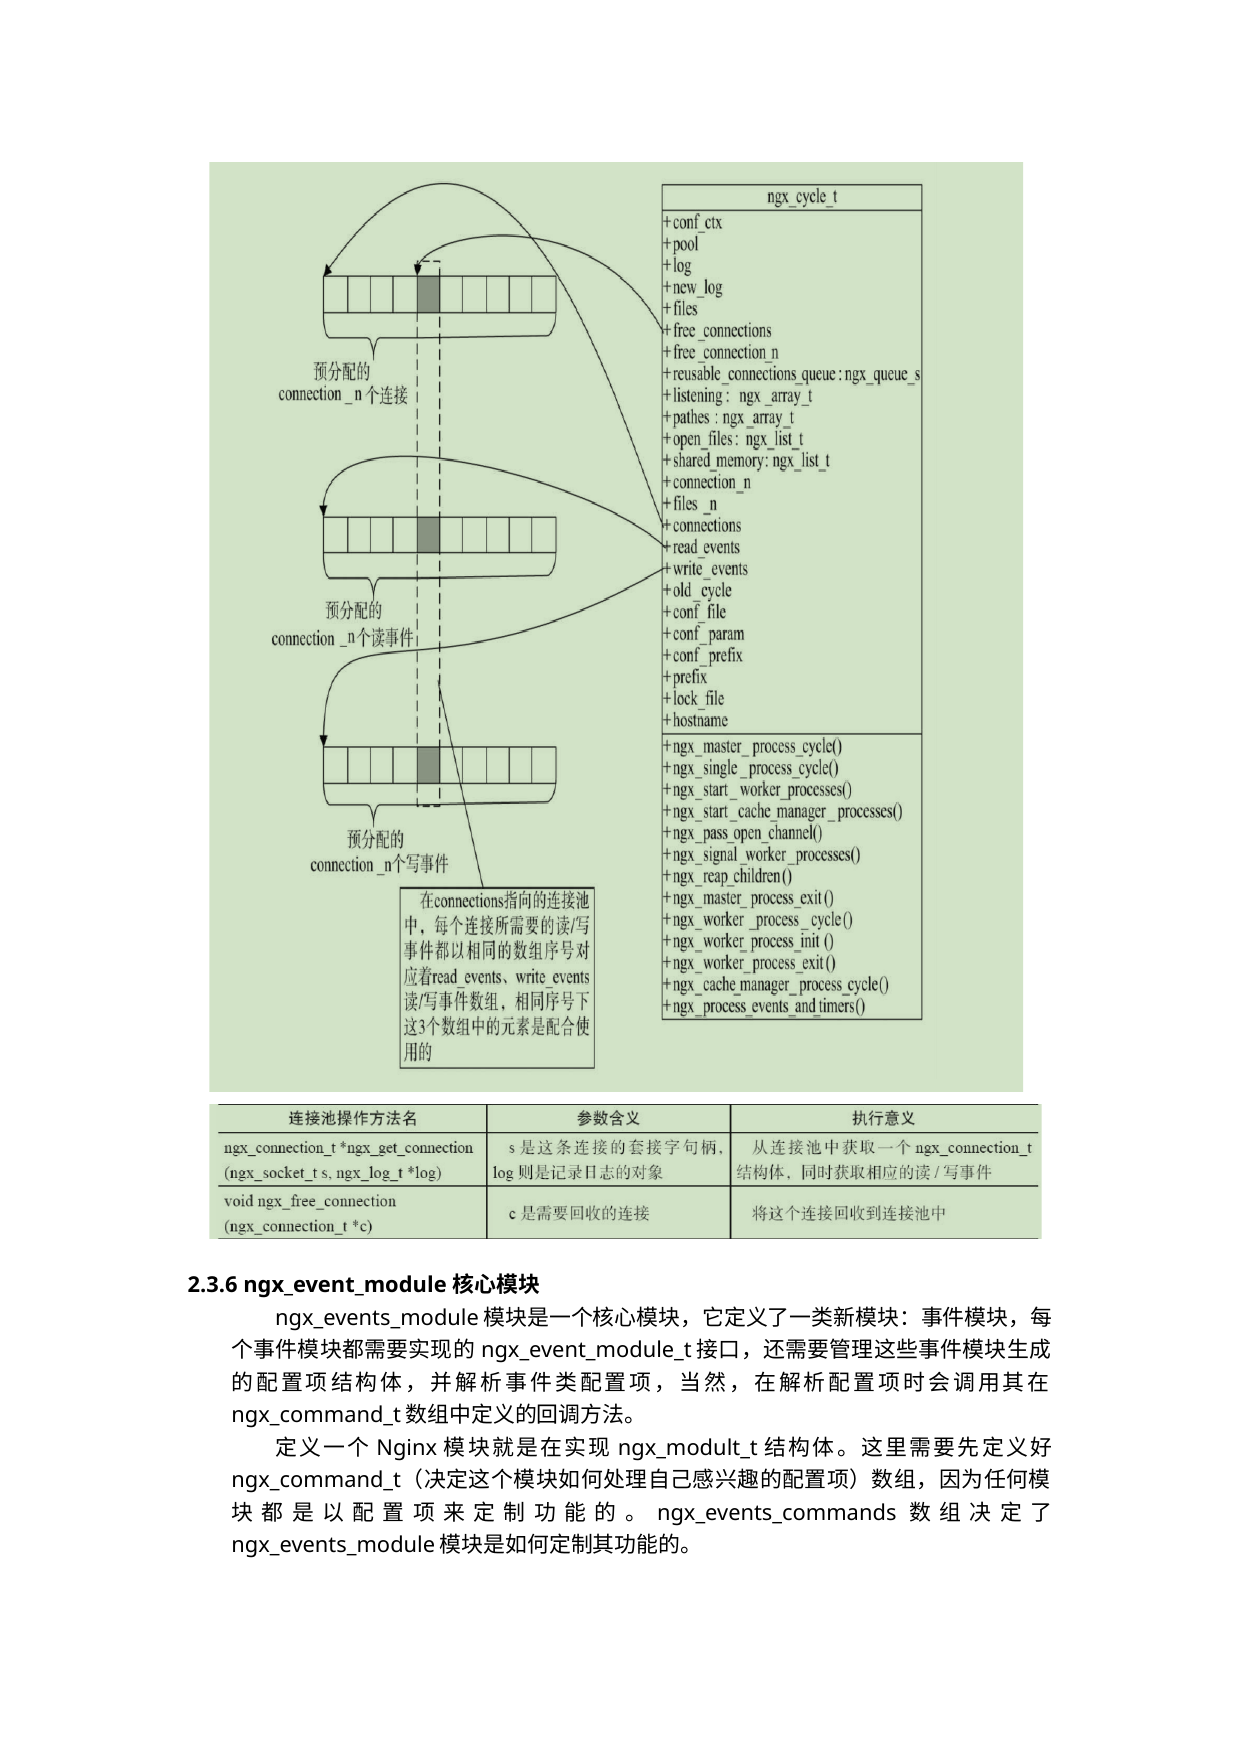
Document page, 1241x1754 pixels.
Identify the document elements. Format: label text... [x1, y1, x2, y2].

text 定义一个Nginx模块就是在实现ngx_modult_t结构体。这里需要先定义好ngx_command_t（决定这个模块如何处理自己感兴趣的配置项）数组，因为任何模块都是以配置项来定制功能的。ngx_events_commands数组决定了ngx_events_module模块是如何定制其功能的。 [231, 1429, 1053, 1559]
text ngx_events_module模块是一个核心模块，它定义了一类新模块：事件模块，每个事件模块都需要实现的ngx_event_module_t接口，还需要管理这些事件模块生成的配置项结构体，并解析事件类配置项，当然，在解析配置项时会调用其在ngx_command_t数组中定义的回调方法。 [231, 1299, 1053, 1429]
text 2.3.6 ngx_event_module 核心模块 [187, 1267, 1053, 1299]
picture [209, 1104, 1042, 1239]
picture [209, 162, 1024, 1092]
